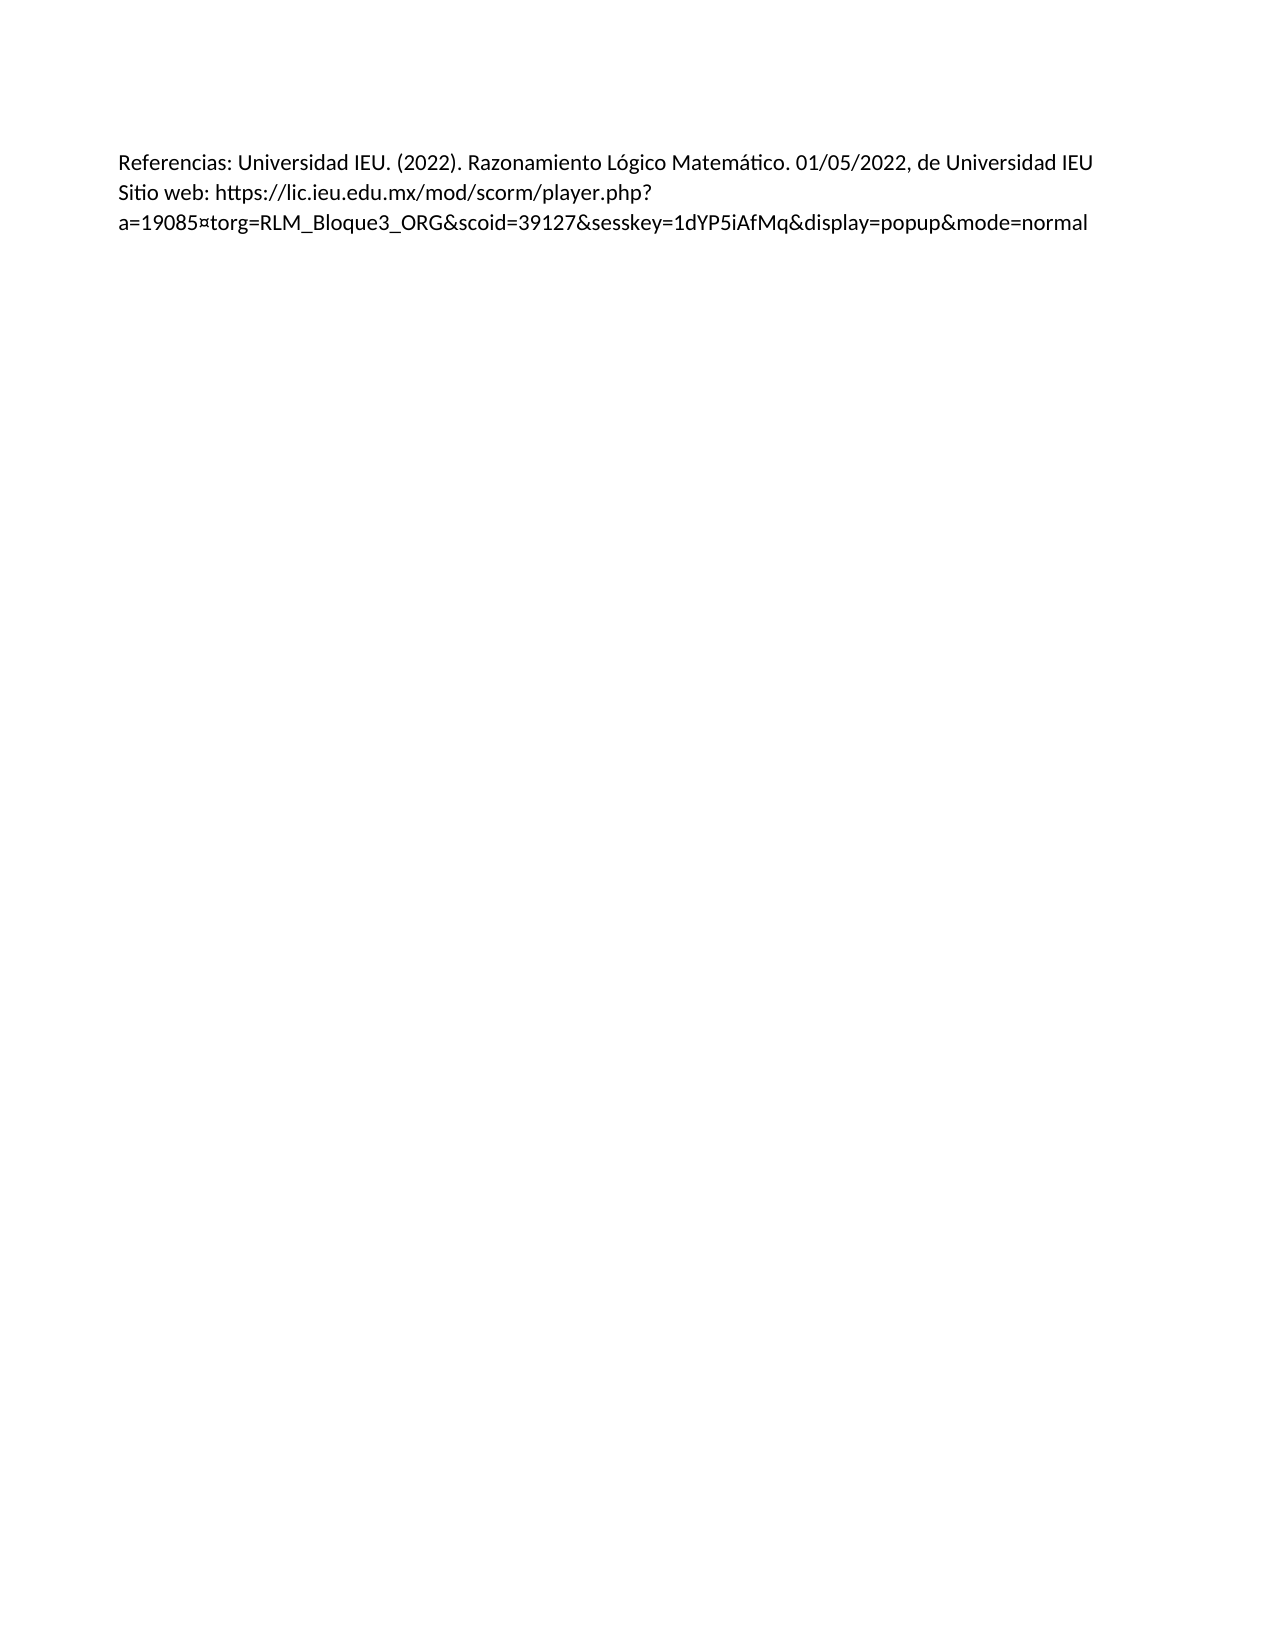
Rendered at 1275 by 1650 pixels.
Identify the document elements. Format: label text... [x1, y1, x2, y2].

text Referencias: Universidad IEU. (2022). Razonamiento Lógico Matemático. 01/05/2022, de Universidad IEU Sitio web: https://lic.ieu.edu.mx/mod/scorm/player.php?a=19085¤torg=RLM_Bloque3_ORG&scoid=39127&sesskey=1dYP5iAfMq&display=popup&mode=normal [118, 148, 1098, 236]
